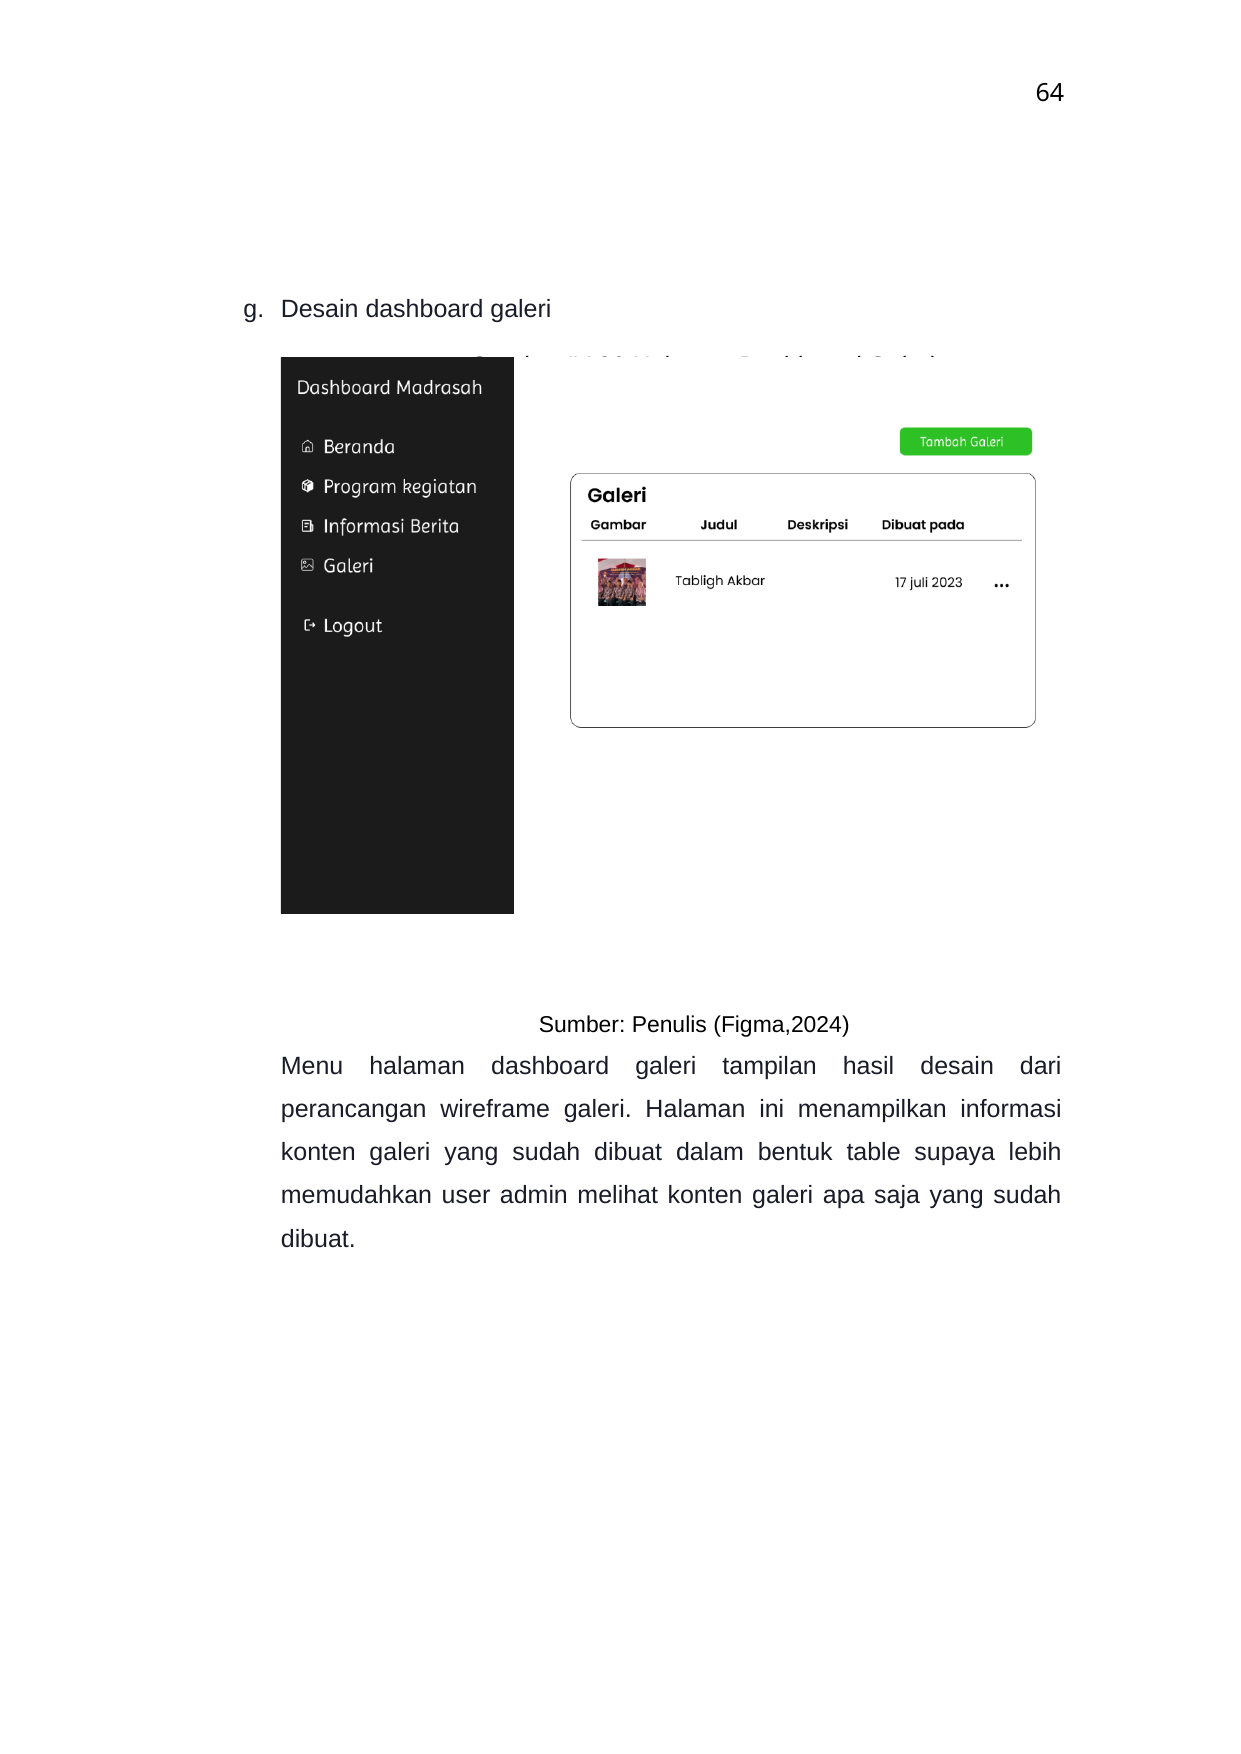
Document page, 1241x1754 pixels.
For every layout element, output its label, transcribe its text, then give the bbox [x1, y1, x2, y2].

list Sumber: Penulis (Figma,2024) [325, 1011, 1063, 1037]
text Menu halaman dashboard galeri tampilan hasil desain dari perancangan wireframe galeri. Halaman ini menampilkan informasi konten galeri yang sudah dibuat dalam bentuk table supaya lebih memudahkan user admin melihat konten galeri apa saja yang sudah dibuat. [281, 1051, 1063, 1252]
list Desain dashboard galeri [243, 293, 1050, 322]
picture [280, 357, 1065, 914]
